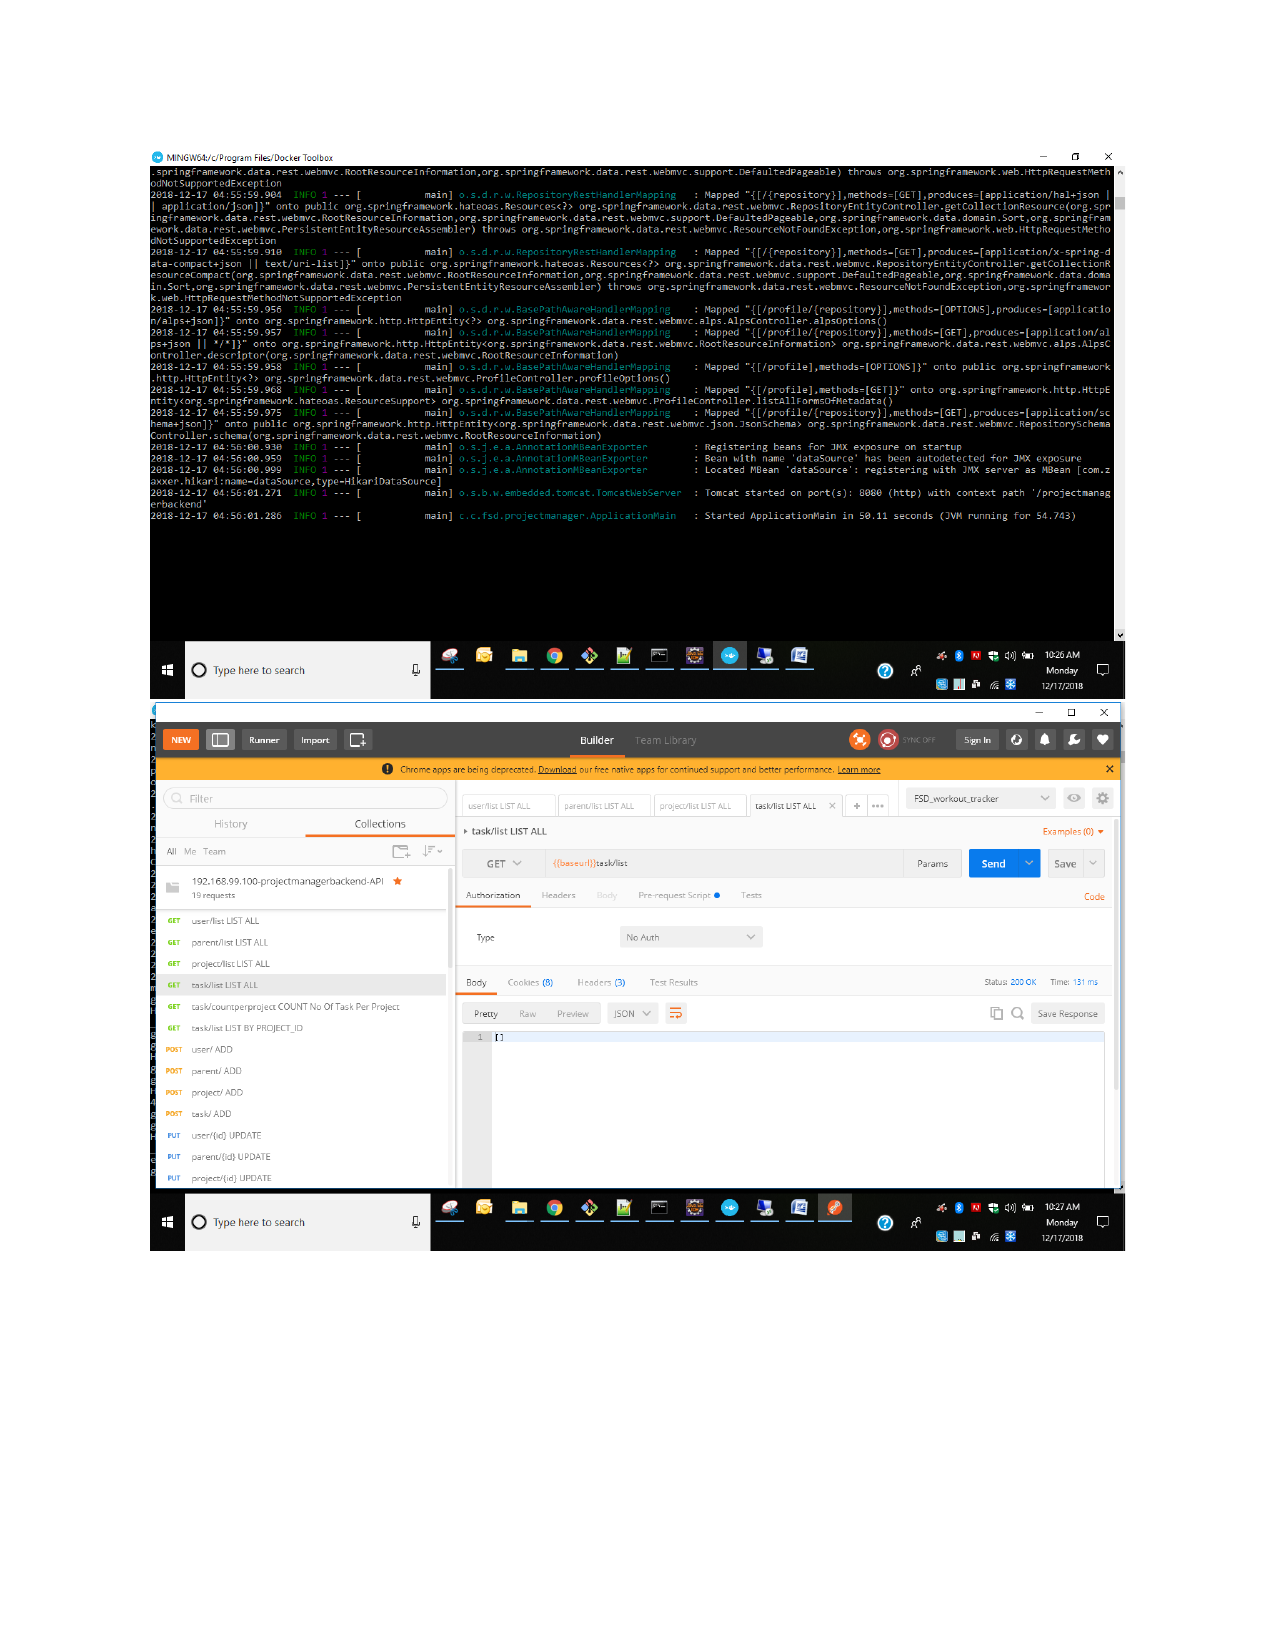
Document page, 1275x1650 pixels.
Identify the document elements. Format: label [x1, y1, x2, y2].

picture [150, 702, 1125, 1251]
picture [150, 150, 1125, 699]
